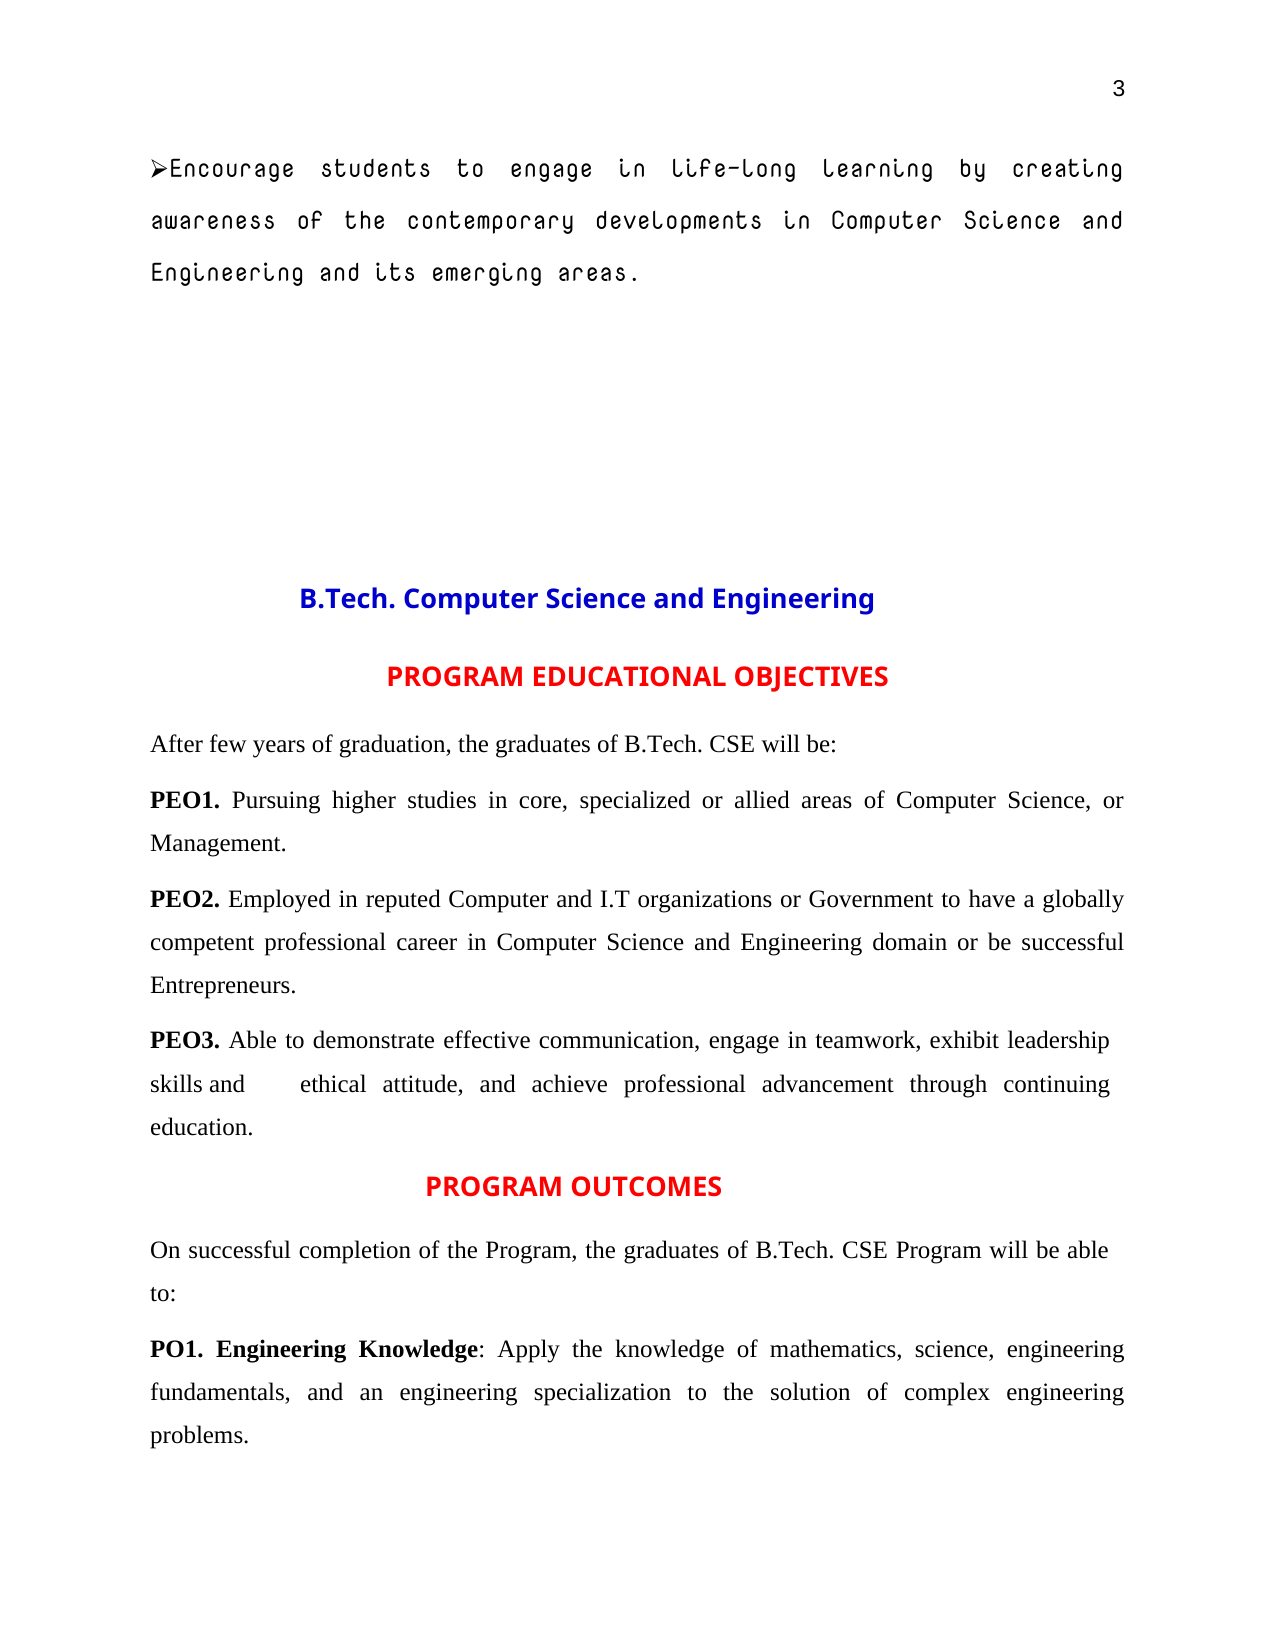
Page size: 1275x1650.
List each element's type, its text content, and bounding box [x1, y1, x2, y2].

text B.Tech. Computer Science and Engineering [150, 579, 1125, 616]
text PEO3. Able to demonstrate effective communication, engage in teamwork, exhibit leadership skills and ethical attitude, and achieve professional advancement through continuing education. [150, 1026, 1110, 1141]
text ⮚Encourage students to engage in life-long learning by creating awareness of the contemporary developments in Computer Science and Engineering and its emerging areas. [150, 150, 1125, 289]
text PROGRAM OUTCOMES [150, 1167, 1110, 1204]
text PROGRAM EDUCATIONAL OBJECTIVES [150, 657, 1125, 694]
text PEO1. Pursuing higher studies in core, specialized or allied areas of Computer Science, or Management. [150, 785, 1125, 857]
text After few years of graduation, the graduates of B.Tech. CSE will be: [150, 729, 1110, 758]
text PEO2. Employed in reputed Computer and I.T organizations or Government to have a globally competent professional career in Computer Science and Engineering domain or be successful Entrepreneurs. [150, 884, 1125, 999]
text On successful completion of the Program, the graduates of B.Tech. CSE Program will be able to: [150, 1235, 1110, 1307]
text PO1. Engineering Knowledge: Apply the knowledge of mathematics, science, engineering fundamentals, and an engineering specialization to the solution of complex engineering problems. [150, 1334, 1125, 1449]
